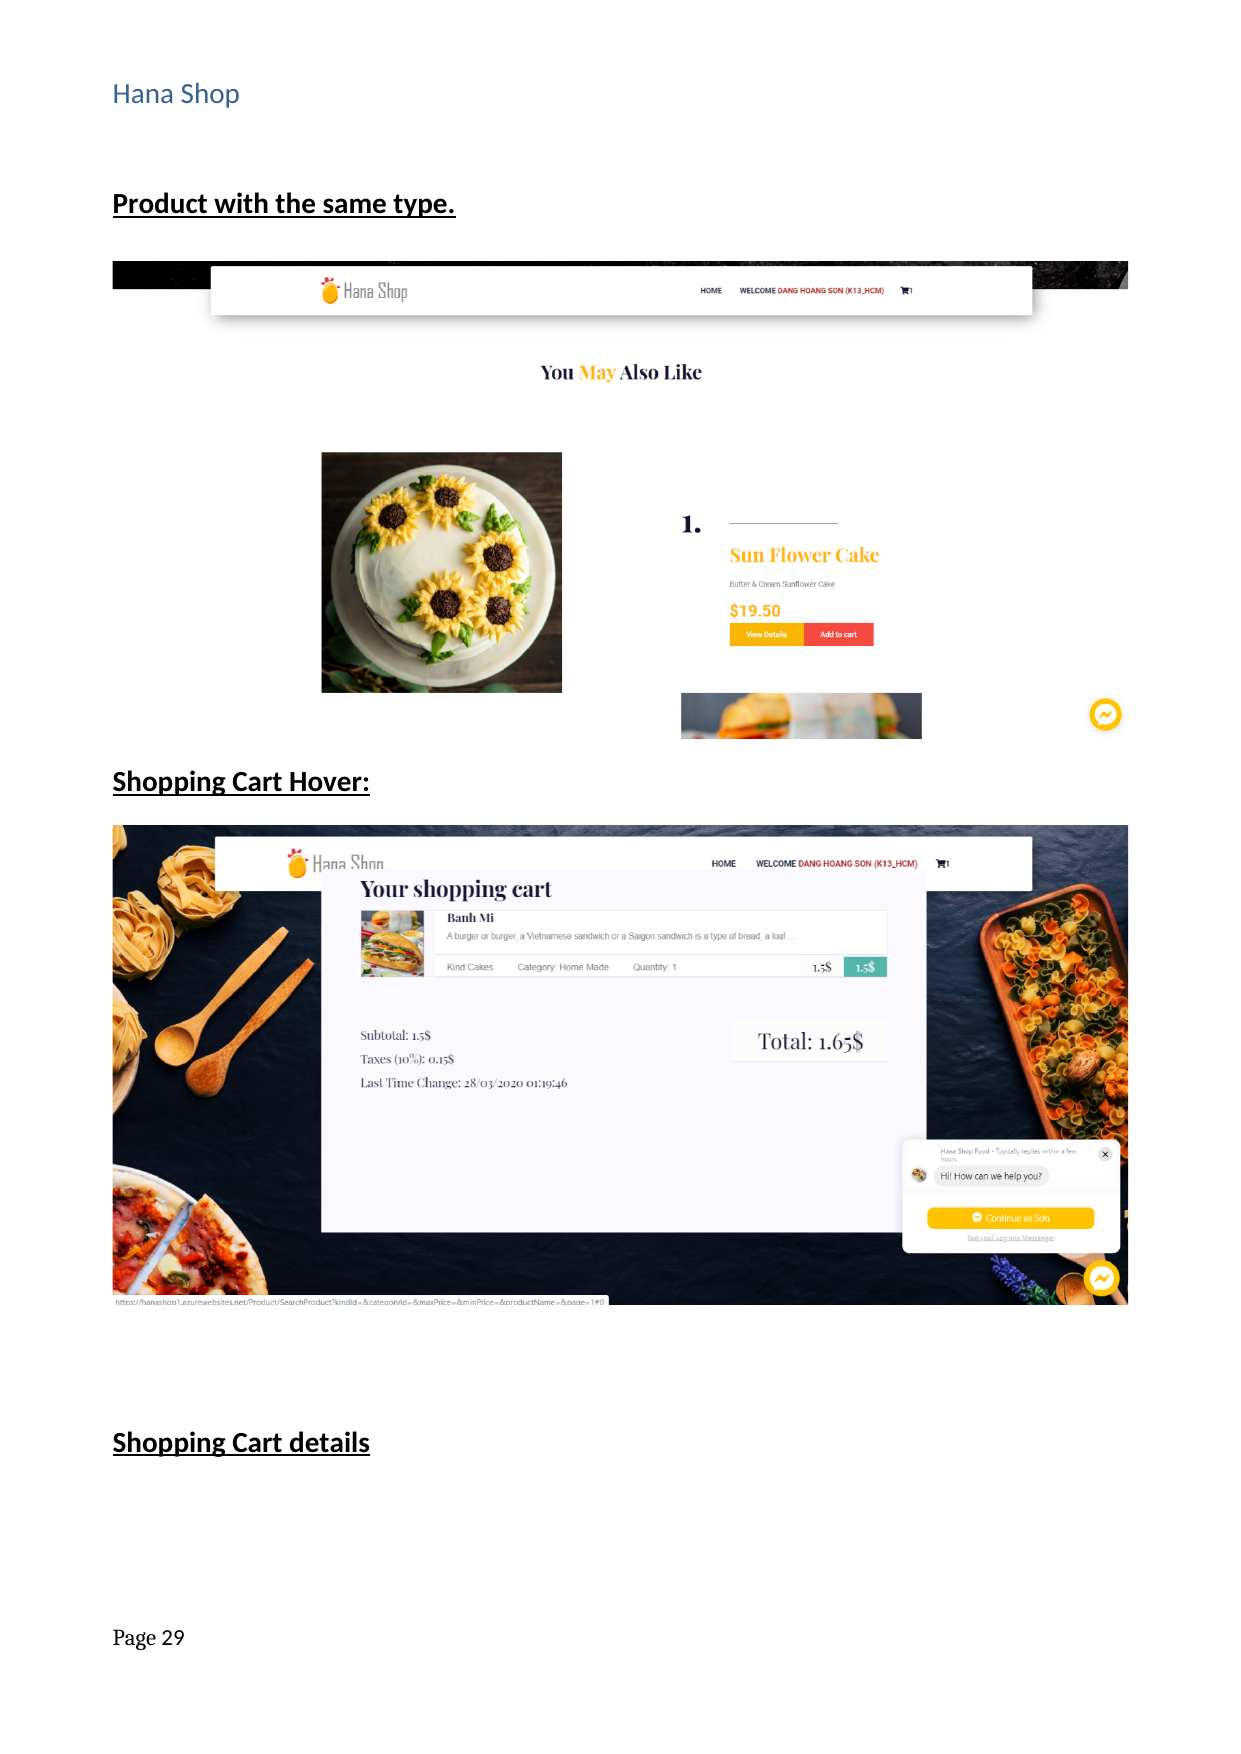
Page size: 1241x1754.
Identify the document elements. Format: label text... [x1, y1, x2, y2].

picture [112, 261, 1129, 739]
text Product with the same type. [112, 186, 1128, 221]
text Shopping Cart details [112, 1424, 1128, 1460]
picture [112, 825, 1129, 1305]
text Shopping Cart Hover: [112, 763, 1128, 799]
